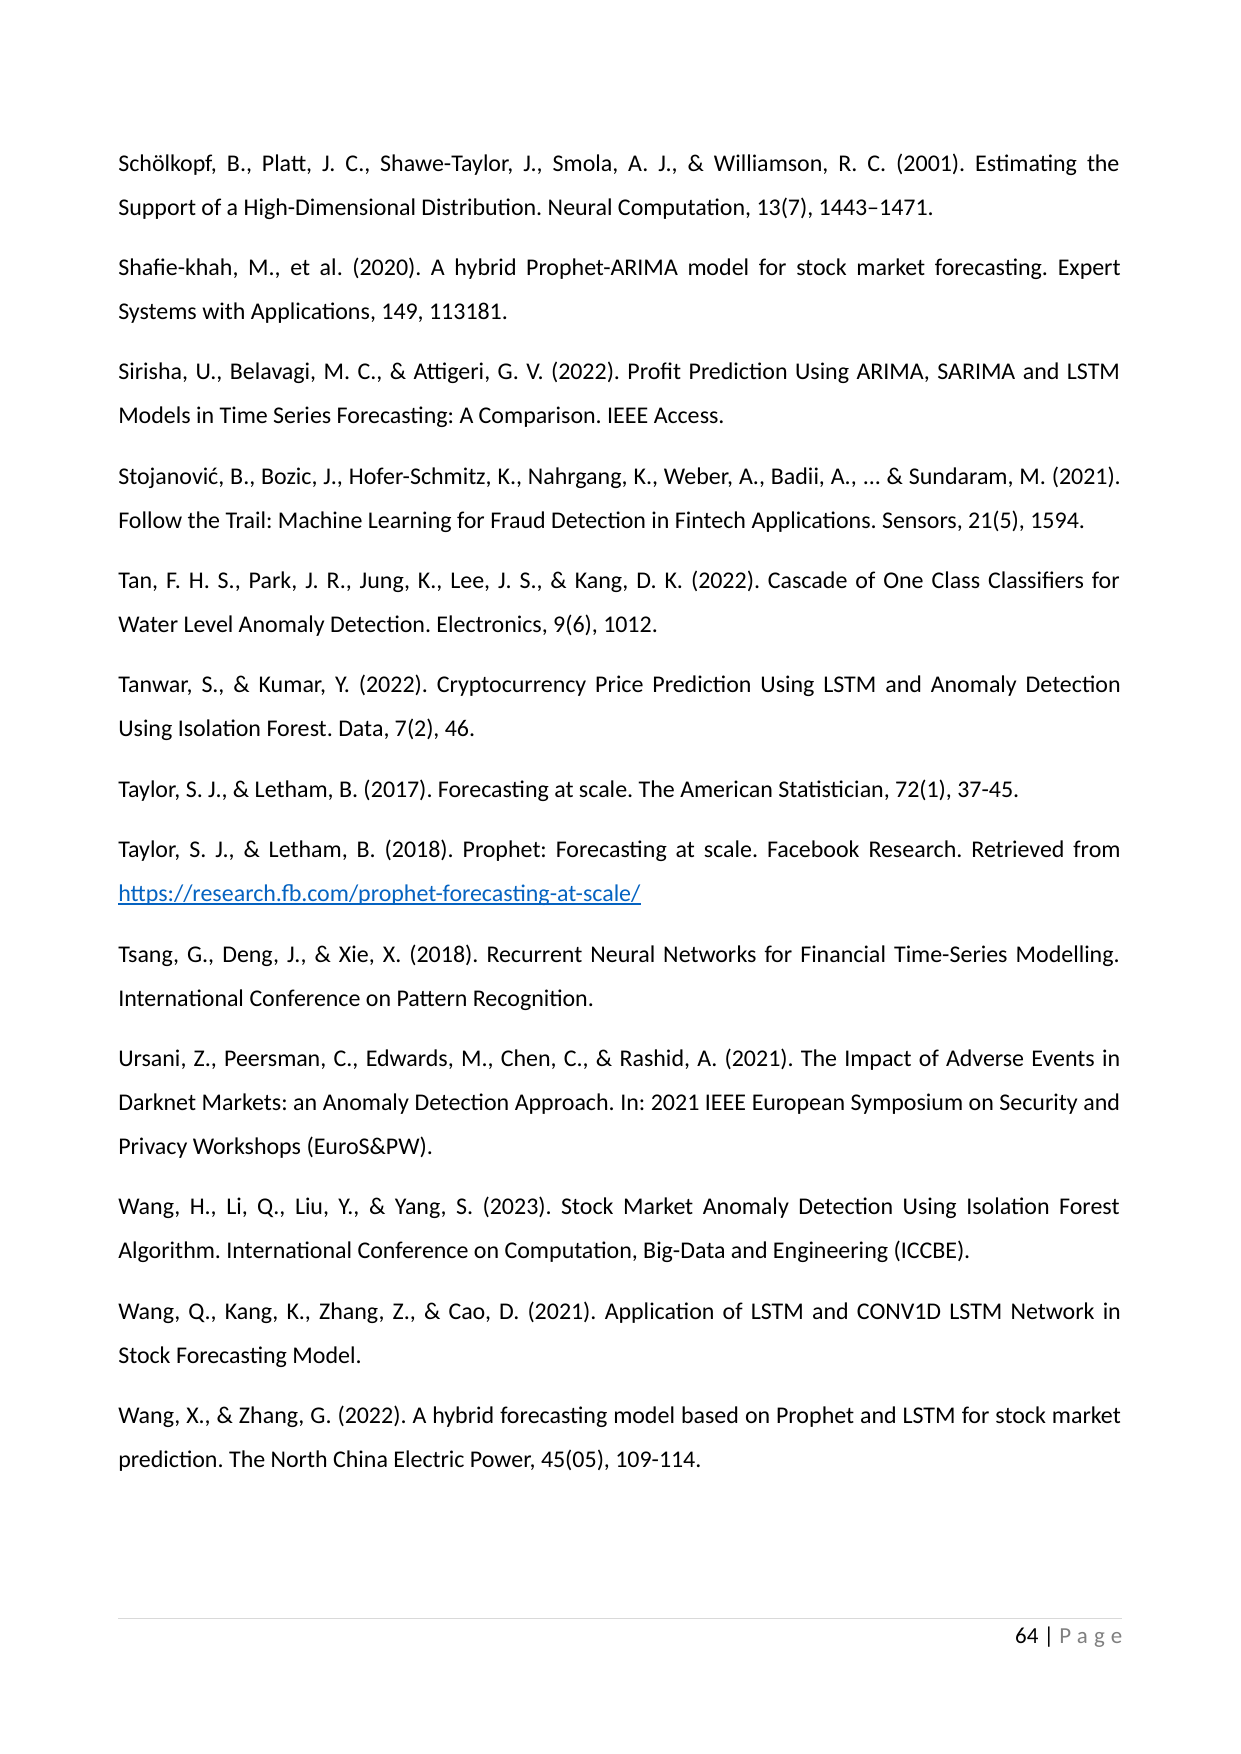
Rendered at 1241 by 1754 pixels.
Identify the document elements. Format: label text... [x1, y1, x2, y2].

text Sirisha, U., Belavagi, M. C., & Attigeri, G. V. (2022). Profit Prediction Using ARIMA, SARIMA and LSTM Models in Time Series Forecasting: A Comparison. IEEE Access. [118, 356, 1122, 429]
text Shafie-khah, M., et al. (2020). A hybrid Prophet-ARIMA model for stock market forecasting. Expert Systems with Applications, 149, 113181. [118, 252, 1122, 325]
text Tan, F. H. S., Park, J. R., Jung, K., Lee, J. S., & Kang, D. K. (2022). Cascade of One Class Classifiers for Water Level Anomaly Detection. Electronics, 9(6), 1012. [118, 565, 1122, 638]
text Stojanović, B., Bozic, J., Hofer-Schmitz, K., Nahrgang, K., Weber, A., Badii, A., ... & Sundaram, M. (2021). Follow the Trail: Machine Learning for Fraud Detection in Fintech Applications. Sensors, 21(5), 1594. [118, 461, 1122, 534]
text Wang, X., & Zhang, G. (2022). A hybrid forecasting model based on Prophet and LSTM for stock market prediction. The North China Electric Power, 45(05), 109-114. [118, 1400, 1122, 1473]
text Tanwar, S., & Kumar, Y. (2022). Cryptocurrency Price Prediction Using LSTM and Anomaly Detection Using Isolation Forest. Data, 7(2), 46. [118, 669, 1122, 743]
text Tsang, G., Deng, J., & Xie, X. (2018). Recurrent Neural Networks for Financial Time-Series Modelling. International Conference on Pattern Recognition. [118, 939, 1122, 1012]
text Taylor, S. J., & Letham, B. (2018). Prophet: Forecasting at scale. Facebook Research. Retrieved from https://research.fb.com/prophet-forecasting-at-scale/ [118, 834, 1122, 908]
text Taylor, S. J., & Letham, B. (2017). Forecasting at scale. The American Statistician, 72(1), 37-45. [118, 774, 1122, 803]
text Wang, H., Li, Q., Liu, Y., & Yang, S. (2023). Stock Market Anomaly Detection Using Isolation Forest Algorithm. International Conference on Computation, Big-Data and Engineering (ICCBE). [118, 1191, 1122, 1264]
text Schölkopf, B., Platt, J. C., Shawe-Taylor, J., Smola, A. J., & Williamson, R. C. (2001). Estimating the Support of a High-Dimensional Distribution. Neural Computation, 13(7), 1443–1471. [118, 148, 1122, 221]
text Wang, Q., Kang, K., Zhang, Z., & Cao, D. (2021). Application of LSTM and CONV1D LSTM Network in Stock Forecasting Model. [118, 1296, 1122, 1369]
text Ursani, Z., Peersman, C., Edwards, M., Chen, C., & Rashid, A. (2021). The Impact of Adverse Events in Darknet Markets: an Anomaly Detection Approach. In: 2021 IEEE European Symposium on Security and Privacy Workshops (EuroS&PW). [118, 1043, 1122, 1160]
